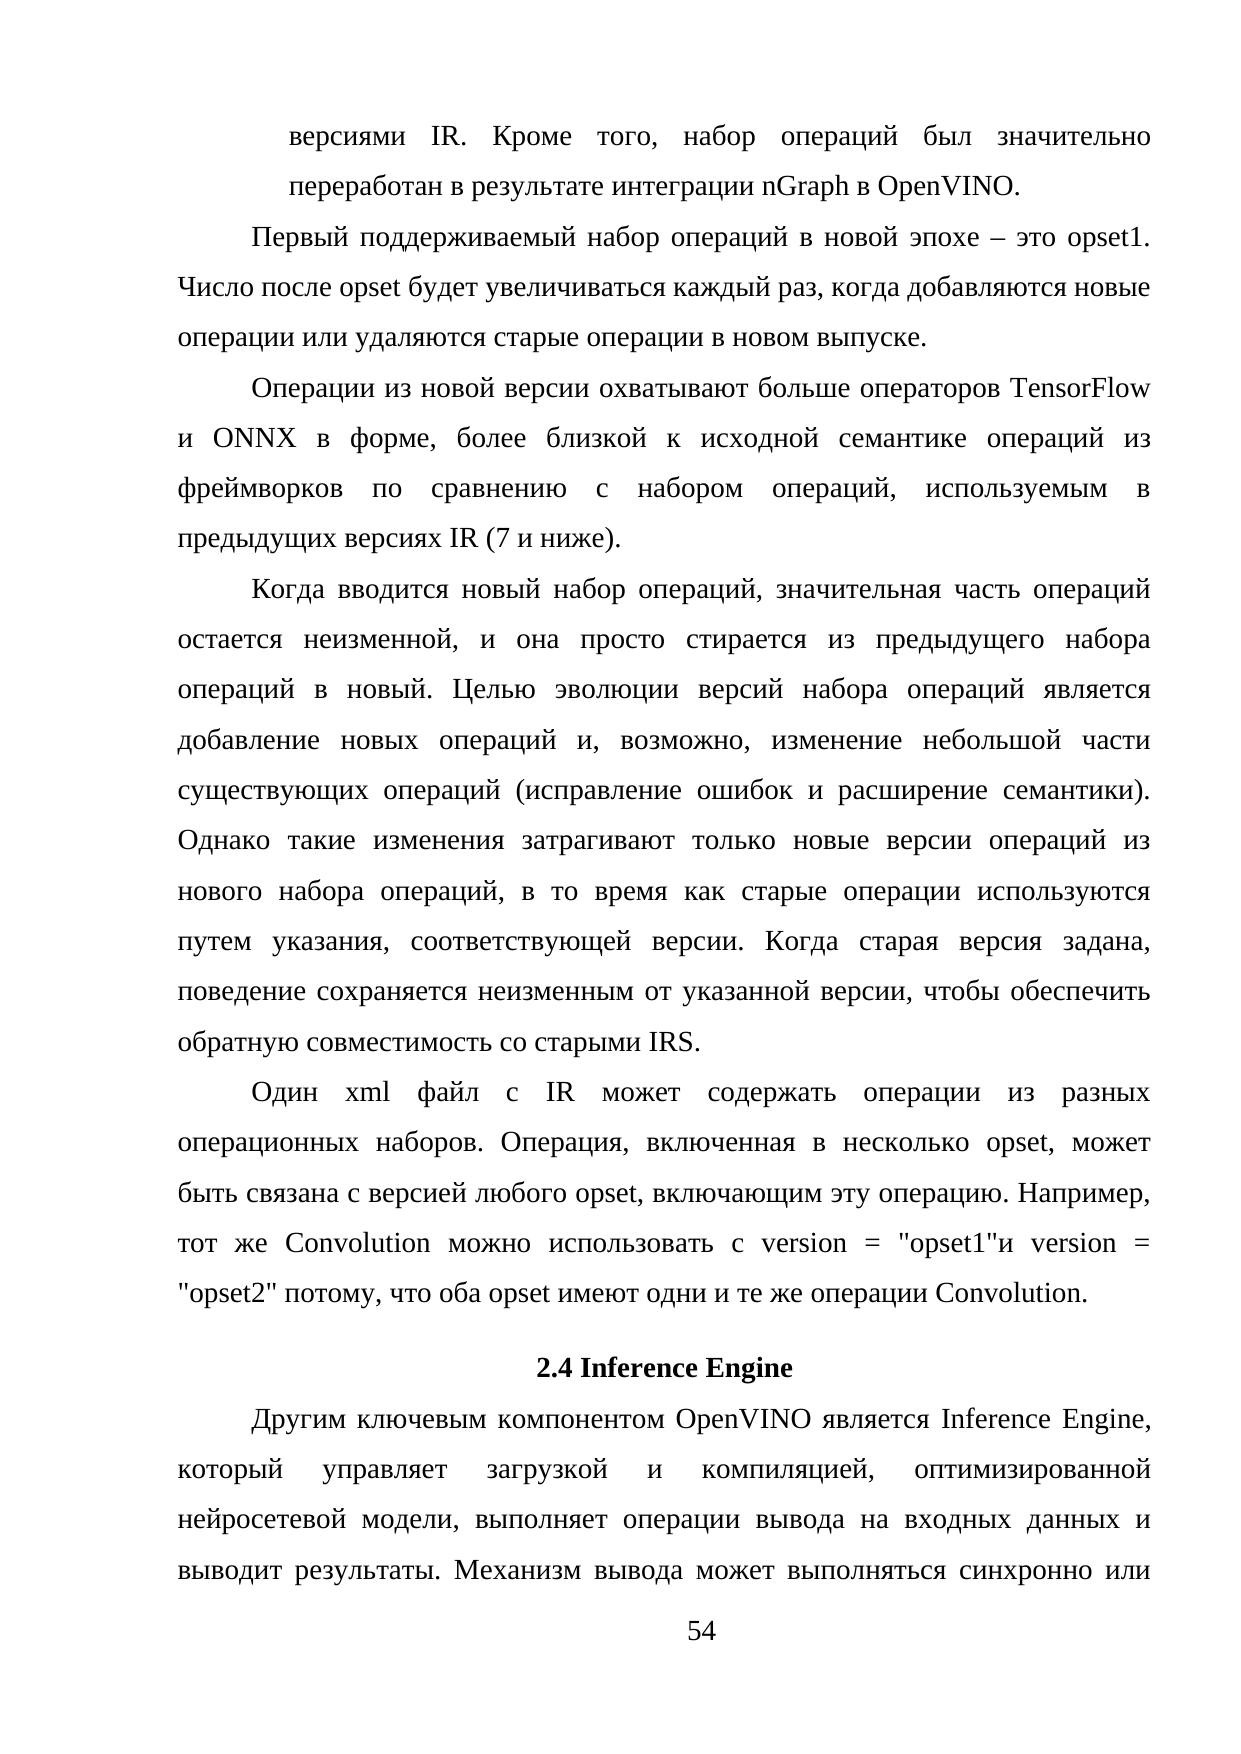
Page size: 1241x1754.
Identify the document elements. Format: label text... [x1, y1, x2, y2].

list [251, 118, 1152, 202]
text Первый поддерживаемый набор операций в новой эпохе – это opset1. Число после opset будет увеличиваться каждый раз, когда добавляются новые операции или удаляются старые операции в новом выпуске. [177, 219, 1152, 353]
text Операции из новой версии охватывают больше операторов TensorFlow и ONNX в форме, более близкой к исходной семантике операций из фреймворков по сравнению с набором операций, используемым в предыдущих версиях IR (7 и ниже). [177, 370, 1152, 554]
text Когда вводится новый набор операций, значительная часть операций остается неизменной, и она просто стирается из предыдущего набора операций в новый. Целью эволюции версий набора операций является добавление новых операций и, возможно, изменение небольшой части существующих операций (исправление ошибок и расширение семантики). Однако такие изменения затрагивают только новые версии операций из нового набора операций, в то время как старые операции используются путем указания, соответствующей версии. Когда старая версия задана, поведение сохраняется неизменным от указанной версии, чтобы обеспечить обратную совместимость со старыми IRS. [177, 571, 1152, 1057]
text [177, 1401, 1152, 1585]
text Один xml файл с IR может содержать операции из разных операционных наборов. Операция, включенная в несколько opset, может быть связана с версией любого opset, включающим эту операцию. Например, тот же Convolution можно использовать с version = "opset1"и version = "opset2" потому, что оба opset имеют одни и те же операции Convolution. [177, 1074, 1152, 1309]
subtitle 2.4 Inference Engine [177, 1351, 1152, 1384]
